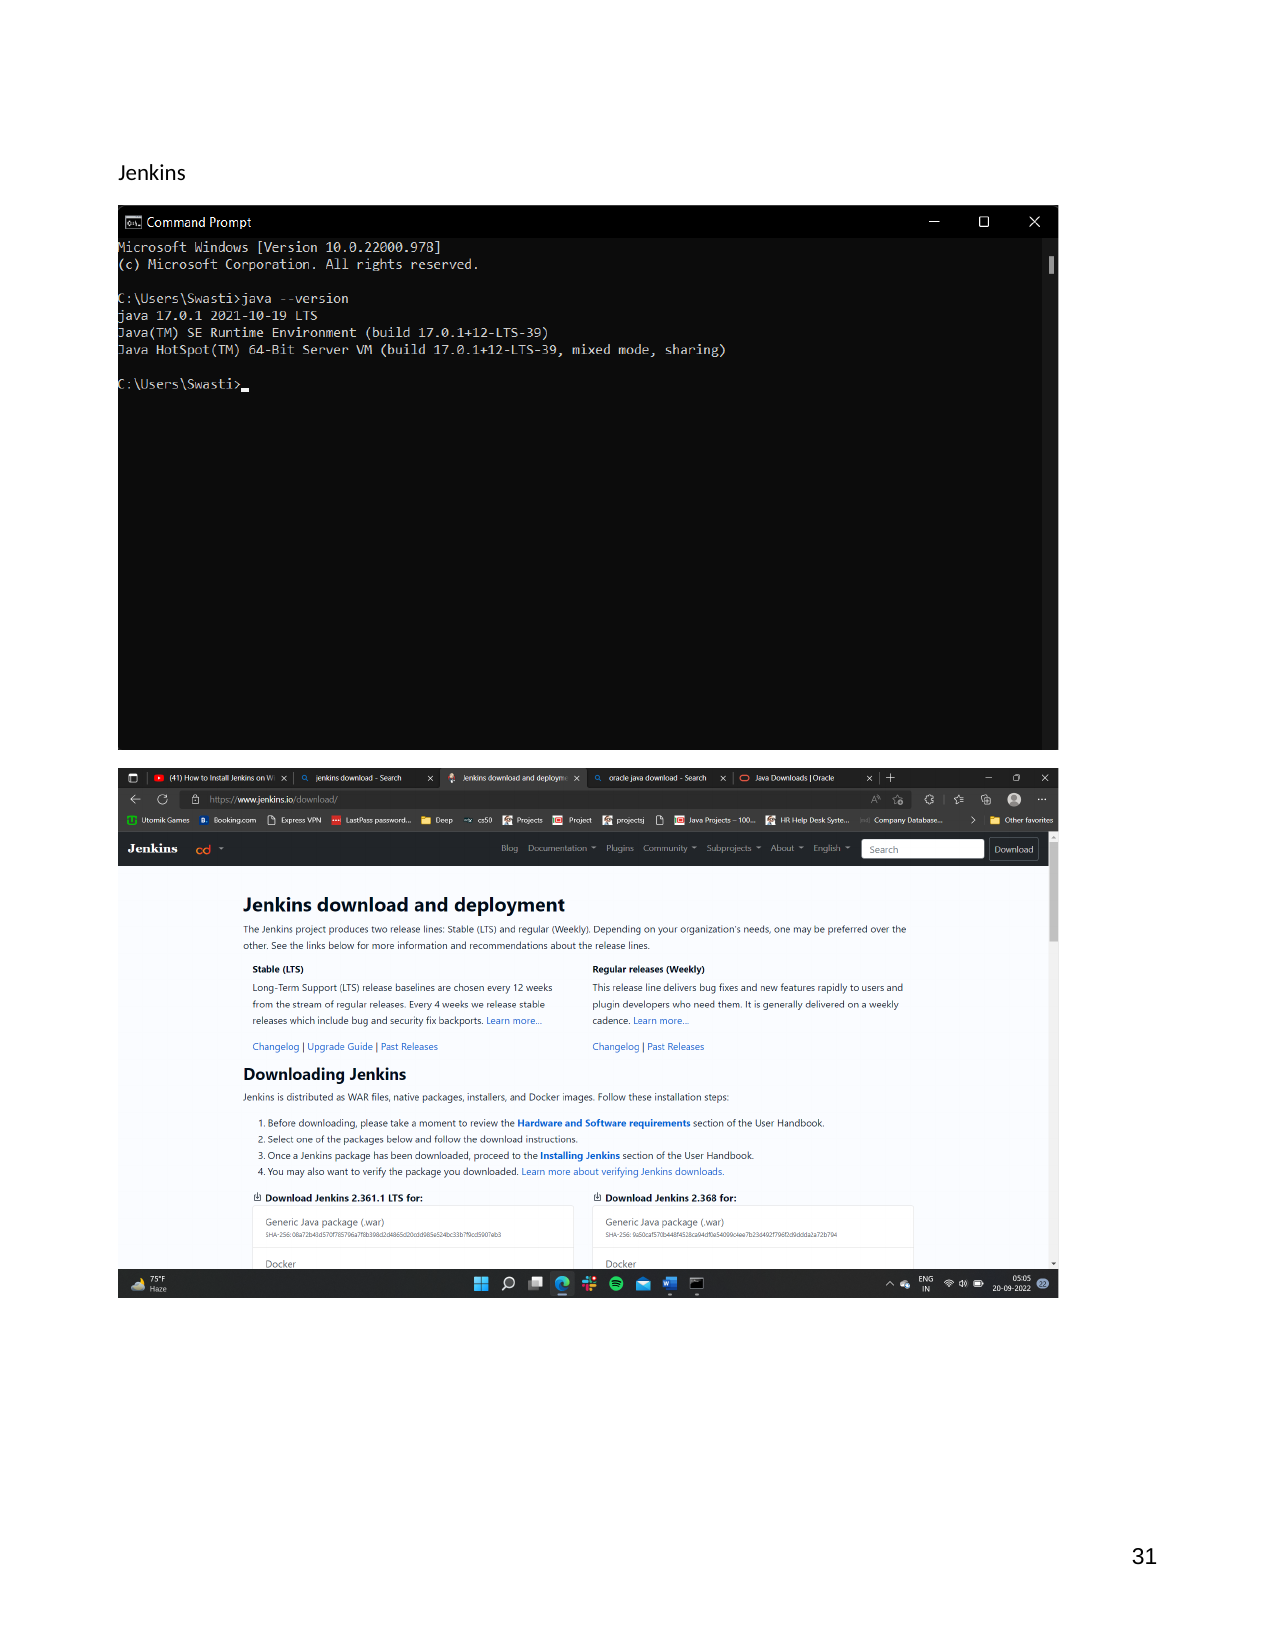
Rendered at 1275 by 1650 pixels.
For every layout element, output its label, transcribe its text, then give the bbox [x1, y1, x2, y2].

picture [118, 768, 1059, 1298]
picture [118, 205, 1059, 750]
text Jenkins [118, 158, 1155, 186]
